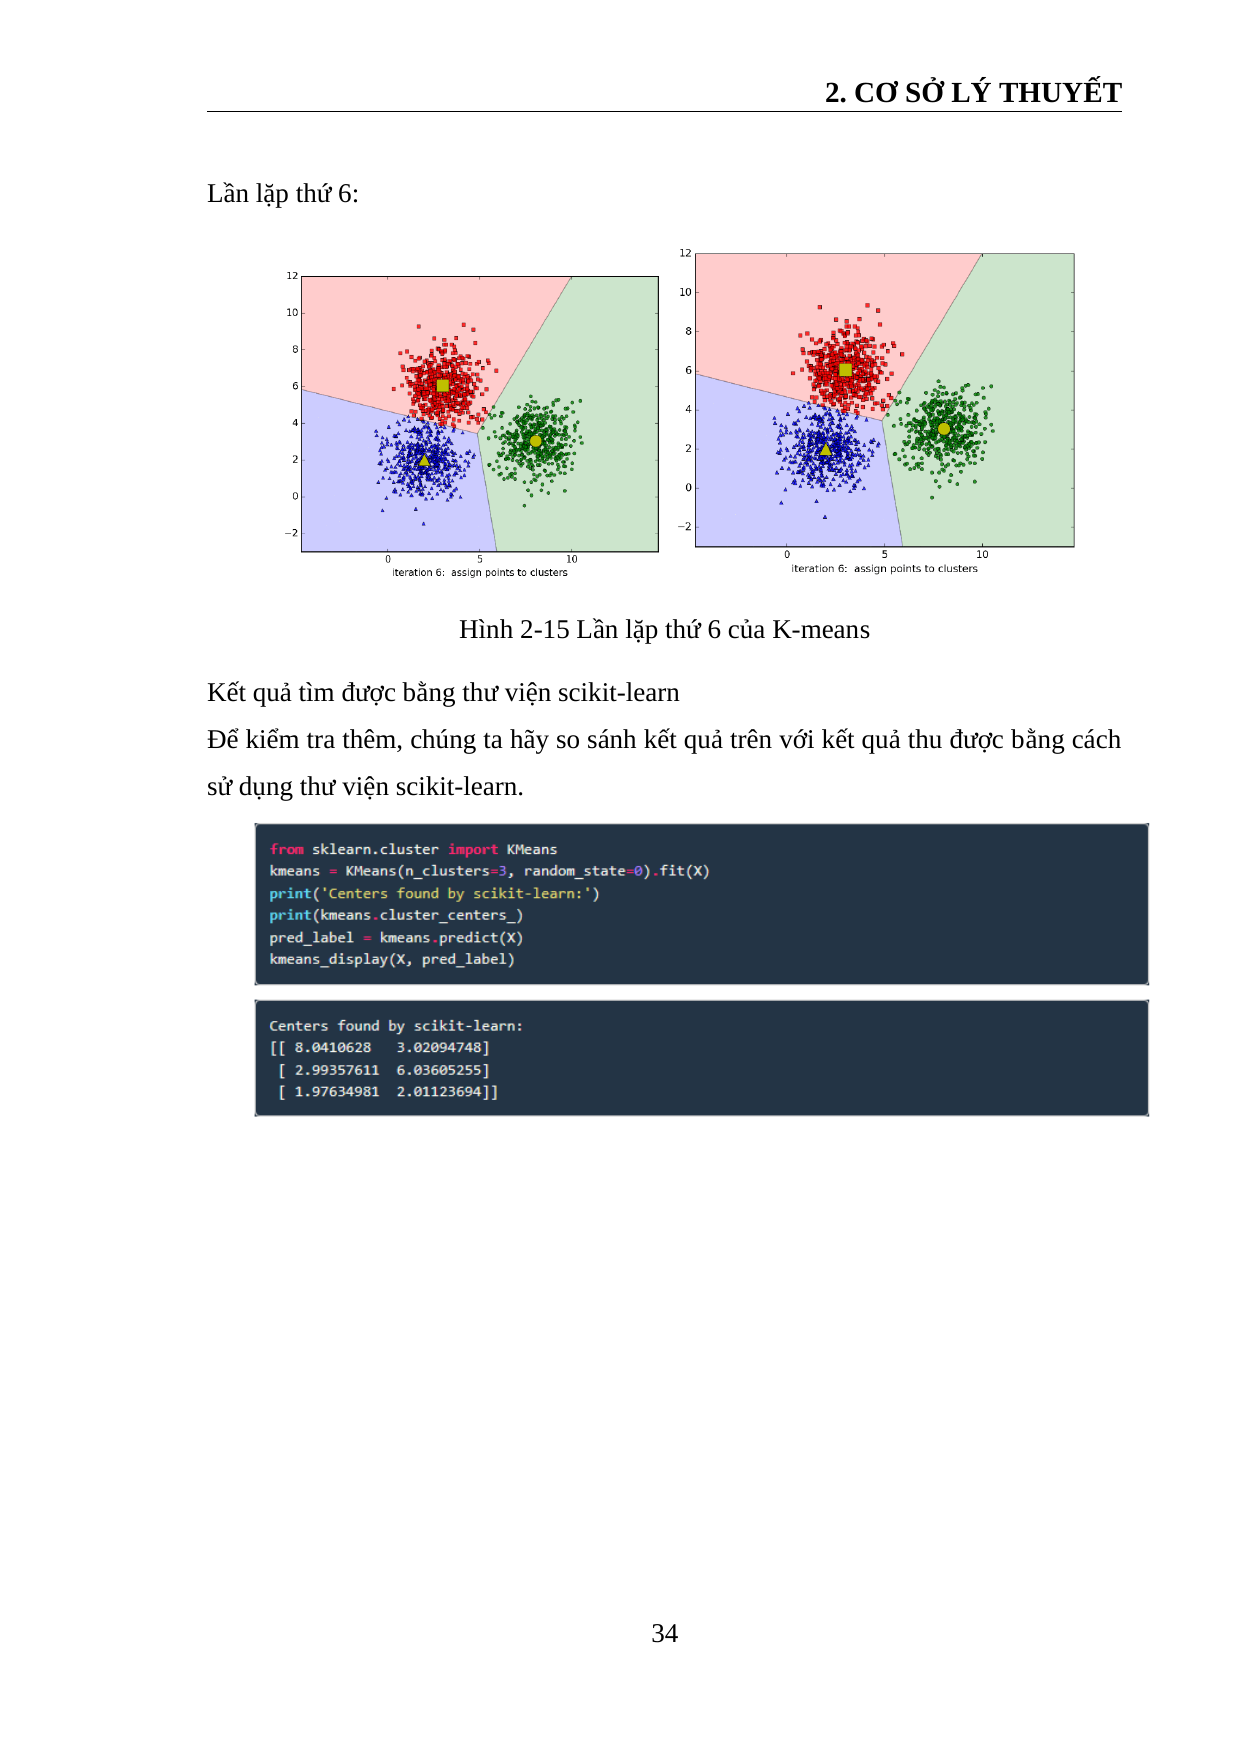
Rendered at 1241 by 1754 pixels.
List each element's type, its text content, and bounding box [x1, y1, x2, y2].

text Để kiểm tra thêm, chúng ta hãy so sánh kết quả trên với kết quả thu được bằng cách sử dụng thư viện scikit-learn. [207, 723, 1122, 801]
text Lần lặp thứ 6: [207, 177, 1122, 208]
text Kết quả tìm được bằng thư viện scikit-learn [207, 676, 1122, 707]
picture [278, 240, 1088, 581]
text Hình 2-15 Lần lặp thứ 6 của K-means [207, 613, 1122, 644]
picture [244, 816, 1160, 1125]
